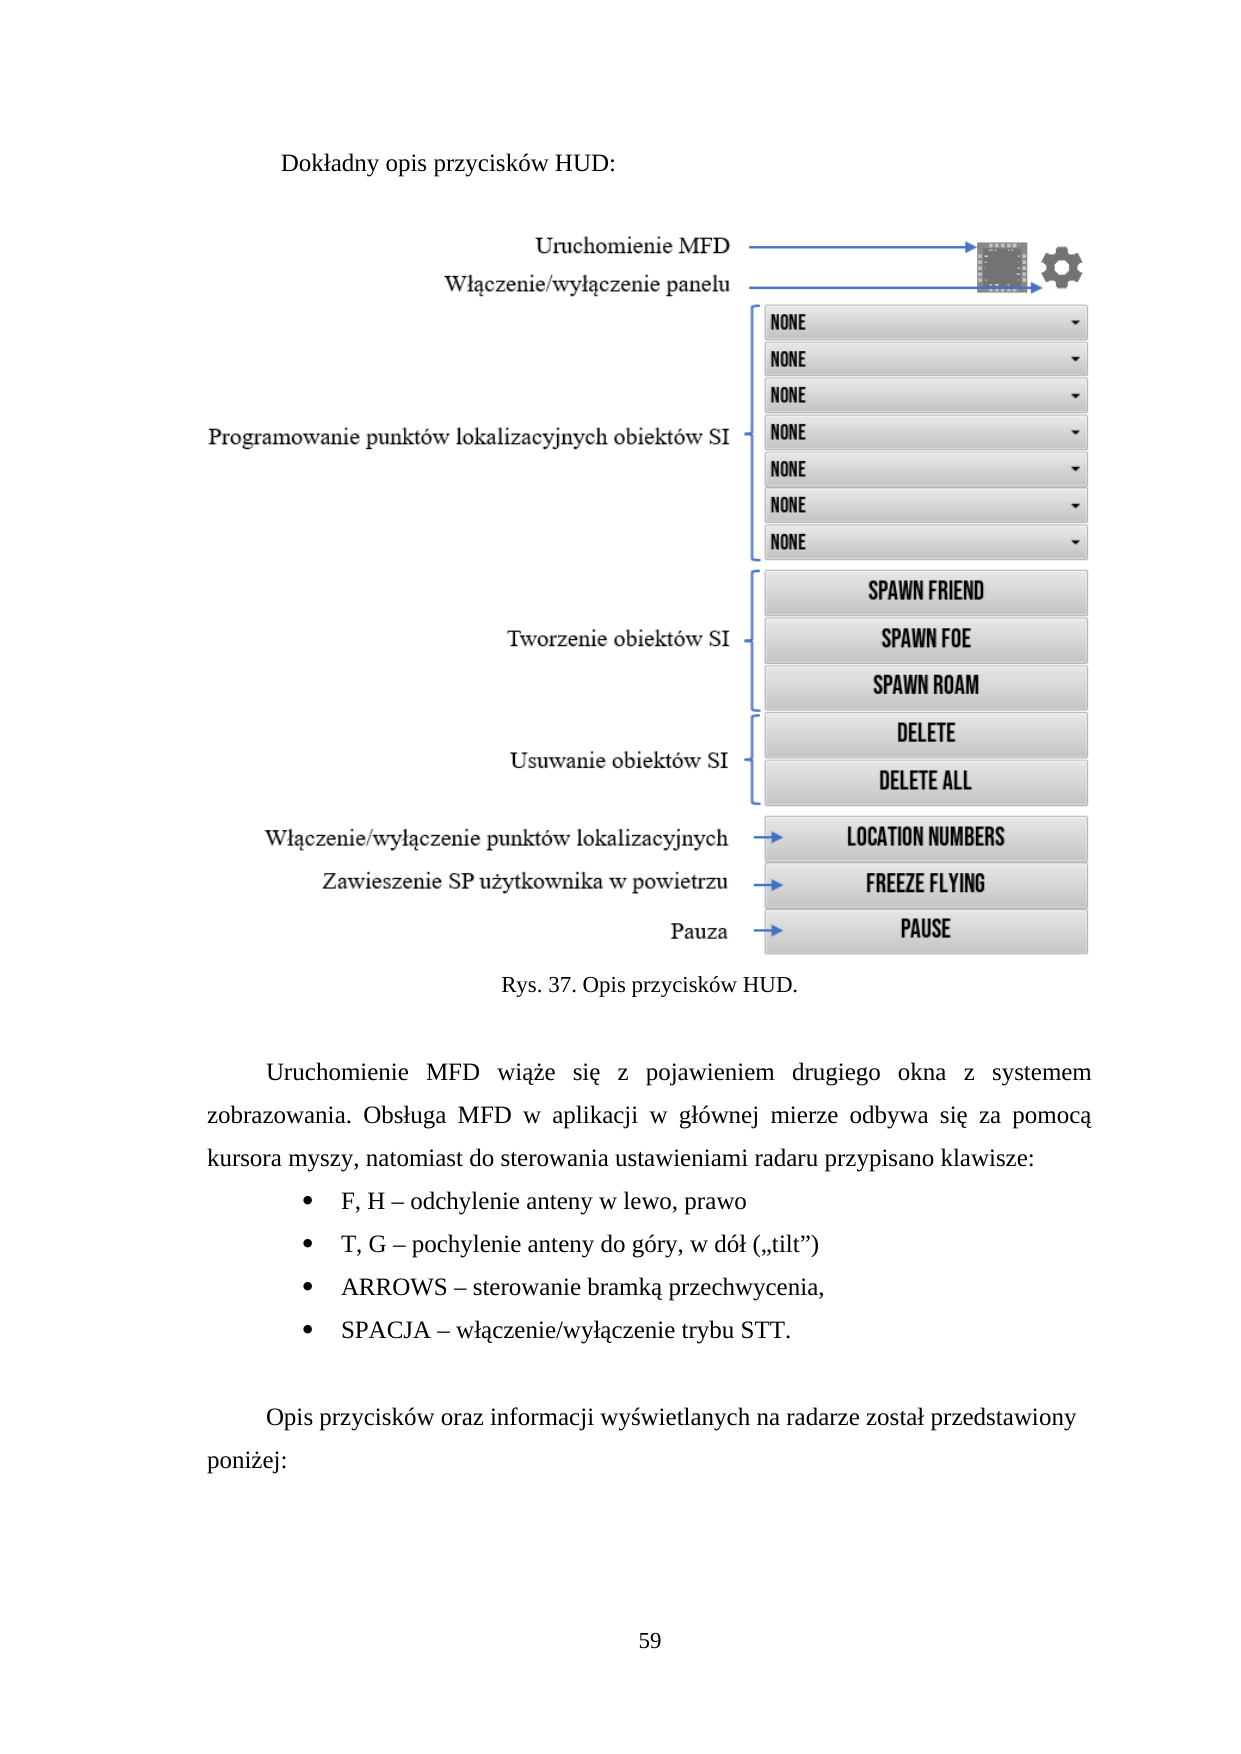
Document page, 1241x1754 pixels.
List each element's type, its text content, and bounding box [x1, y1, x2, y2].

text Dokładny opis przycisków HUD: [207, 148, 1092, 176]
list SPACJA – włączenie/wyłączenie trybu STT. [303, 1316, 1092, 1344]
text Uruchomienie MFD wiąże się z pojawieniem drugiego okna z systemem zobrazowania. Obsługa MFD w aplikacji w głównej mierze odbywa się za pomocą kursora myszy, natomiast do sterowania ustawieniami radaru przypisano klawisze: [207, 1057, 1092, 1172]
text Opis przycisków oraz informacji wyświetlanych na radarze został przedstawiony poniżej: [207, 1402, 1092, 1474]
list ARROWS – sterowanie bramką przechwycenia, [303, 1272, 1092, 1301]
picture [206, 233, 1093, 958]
list T, G – pochylenie anteny do góry, w dół („tilt”) [303, 1229, 1092, 1258]
text Rys. 37. Opis przycisków HUD. [207, 971, 1092, 997]
list F, H – odchylenie anteny w lewo, prawo [303, 1186, 1092, 1215]
